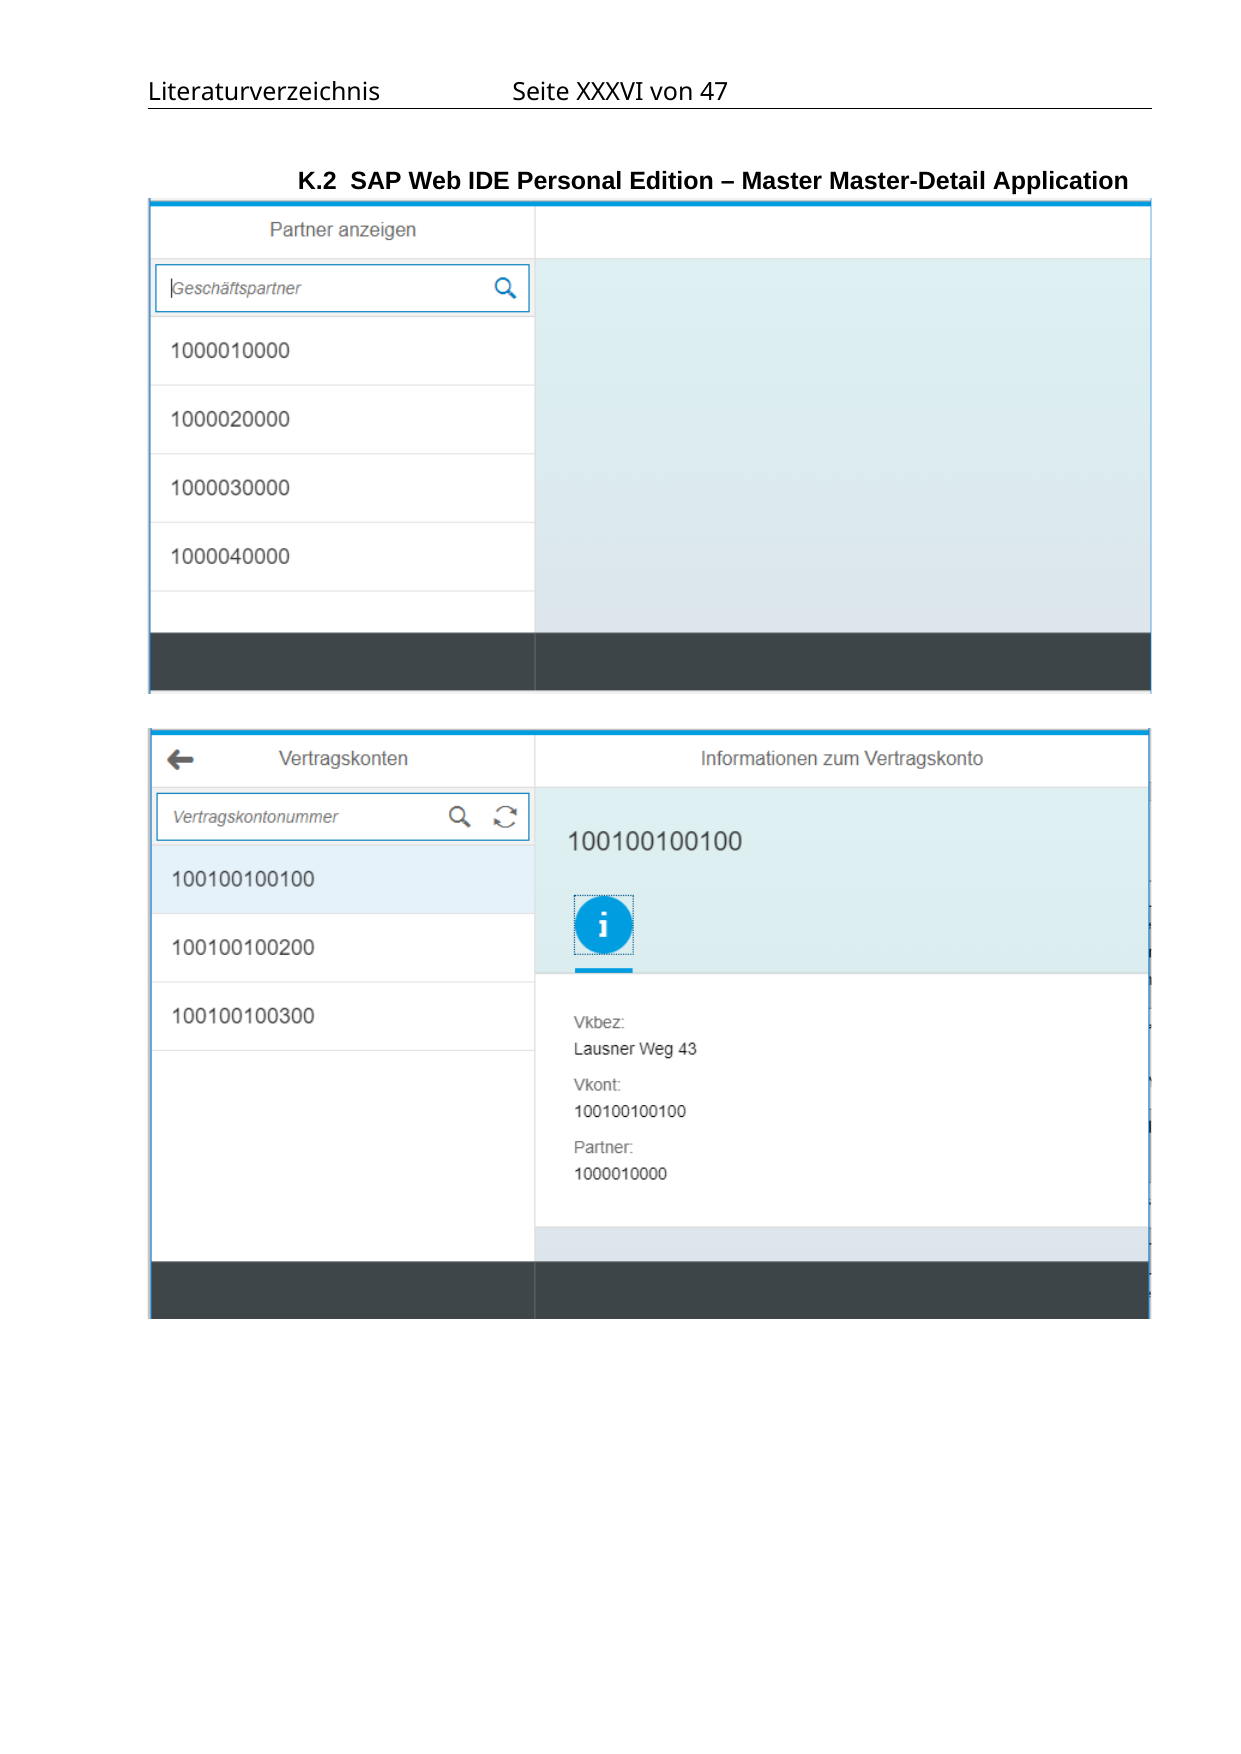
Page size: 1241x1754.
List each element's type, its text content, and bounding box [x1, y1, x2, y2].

text SAP Web IDE Personal Edition – Master Master-Detail Application [298, 166, 1152, 195]
picture [147, 198, 1152, 694]
picture [147, 728, 1152, 1319]
